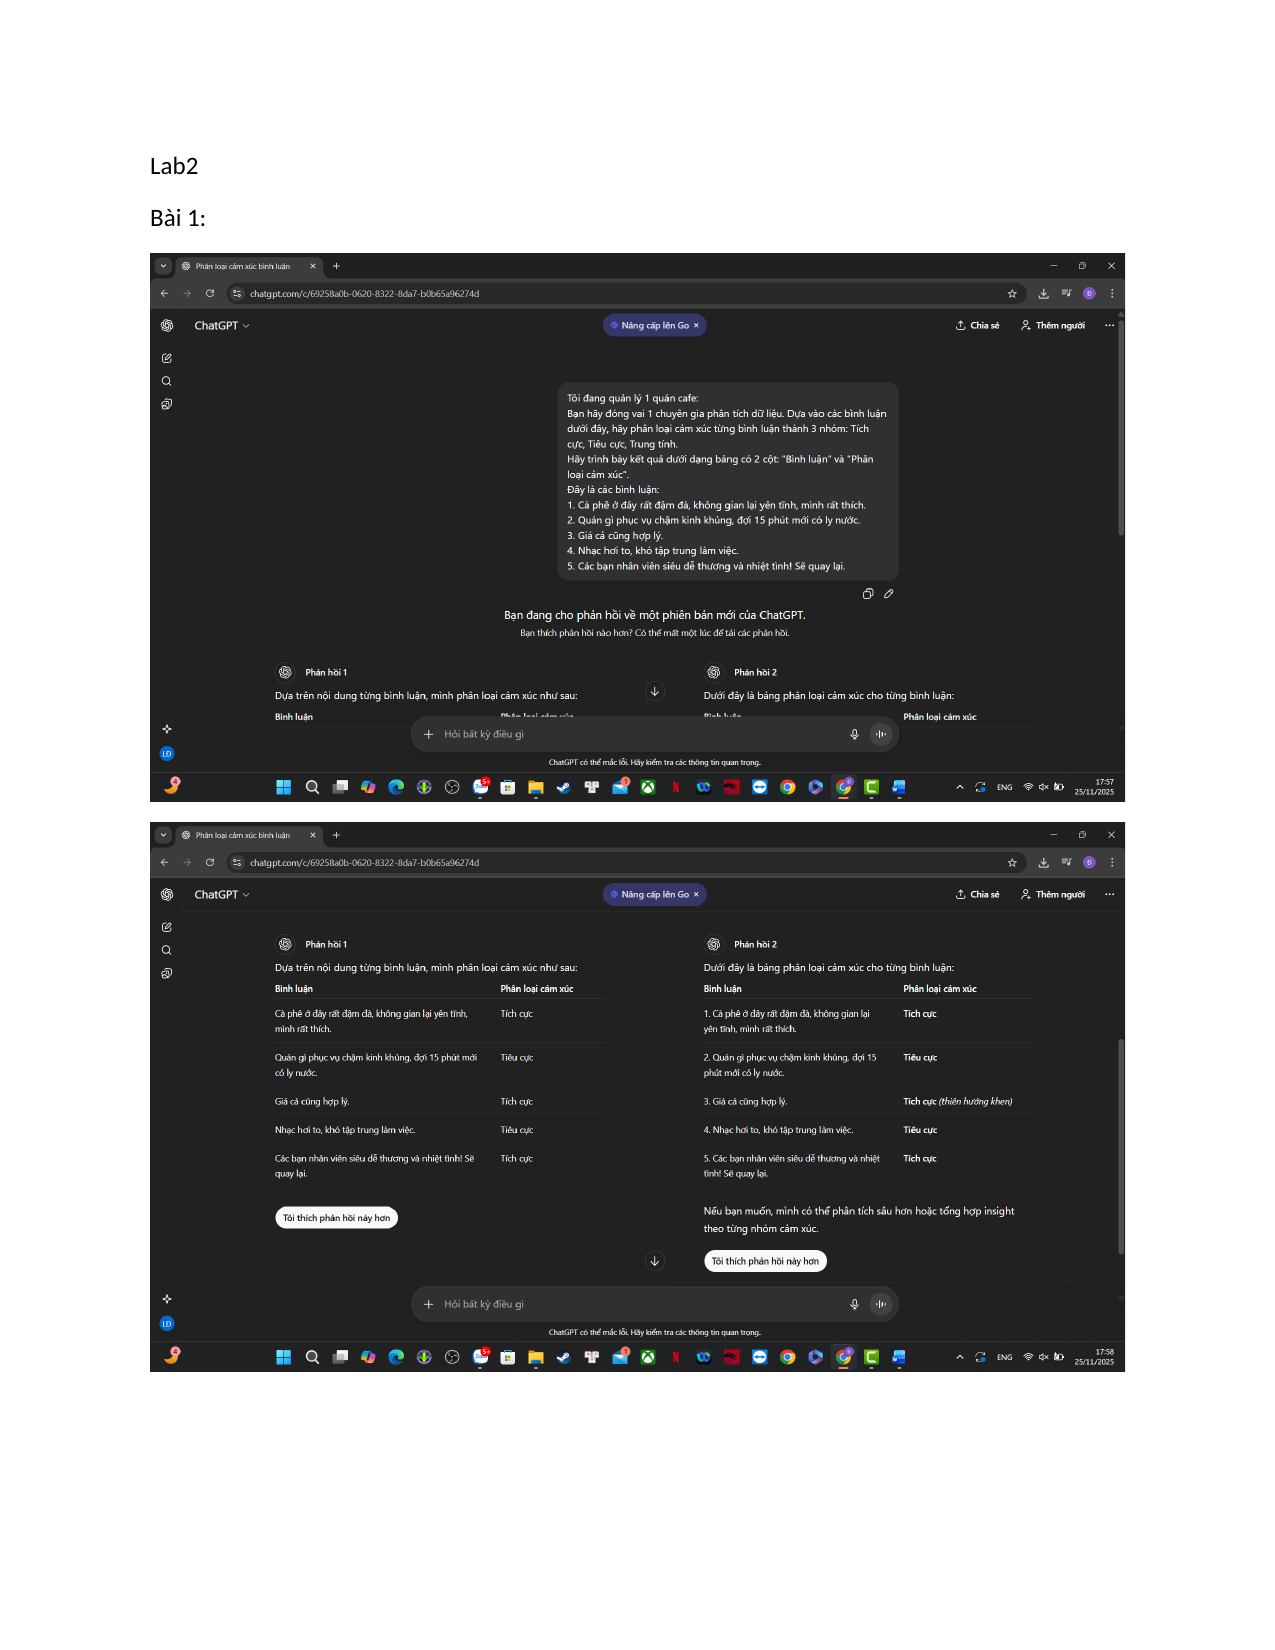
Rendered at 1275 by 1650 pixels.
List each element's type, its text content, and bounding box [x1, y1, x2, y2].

picture [150, 253, 1125, 802]
text Lab2 [150, 150, 1125, 181]
text Bài 1: [150, 202, 1125, 232]
picture [150, 822, 1125, 1372]
